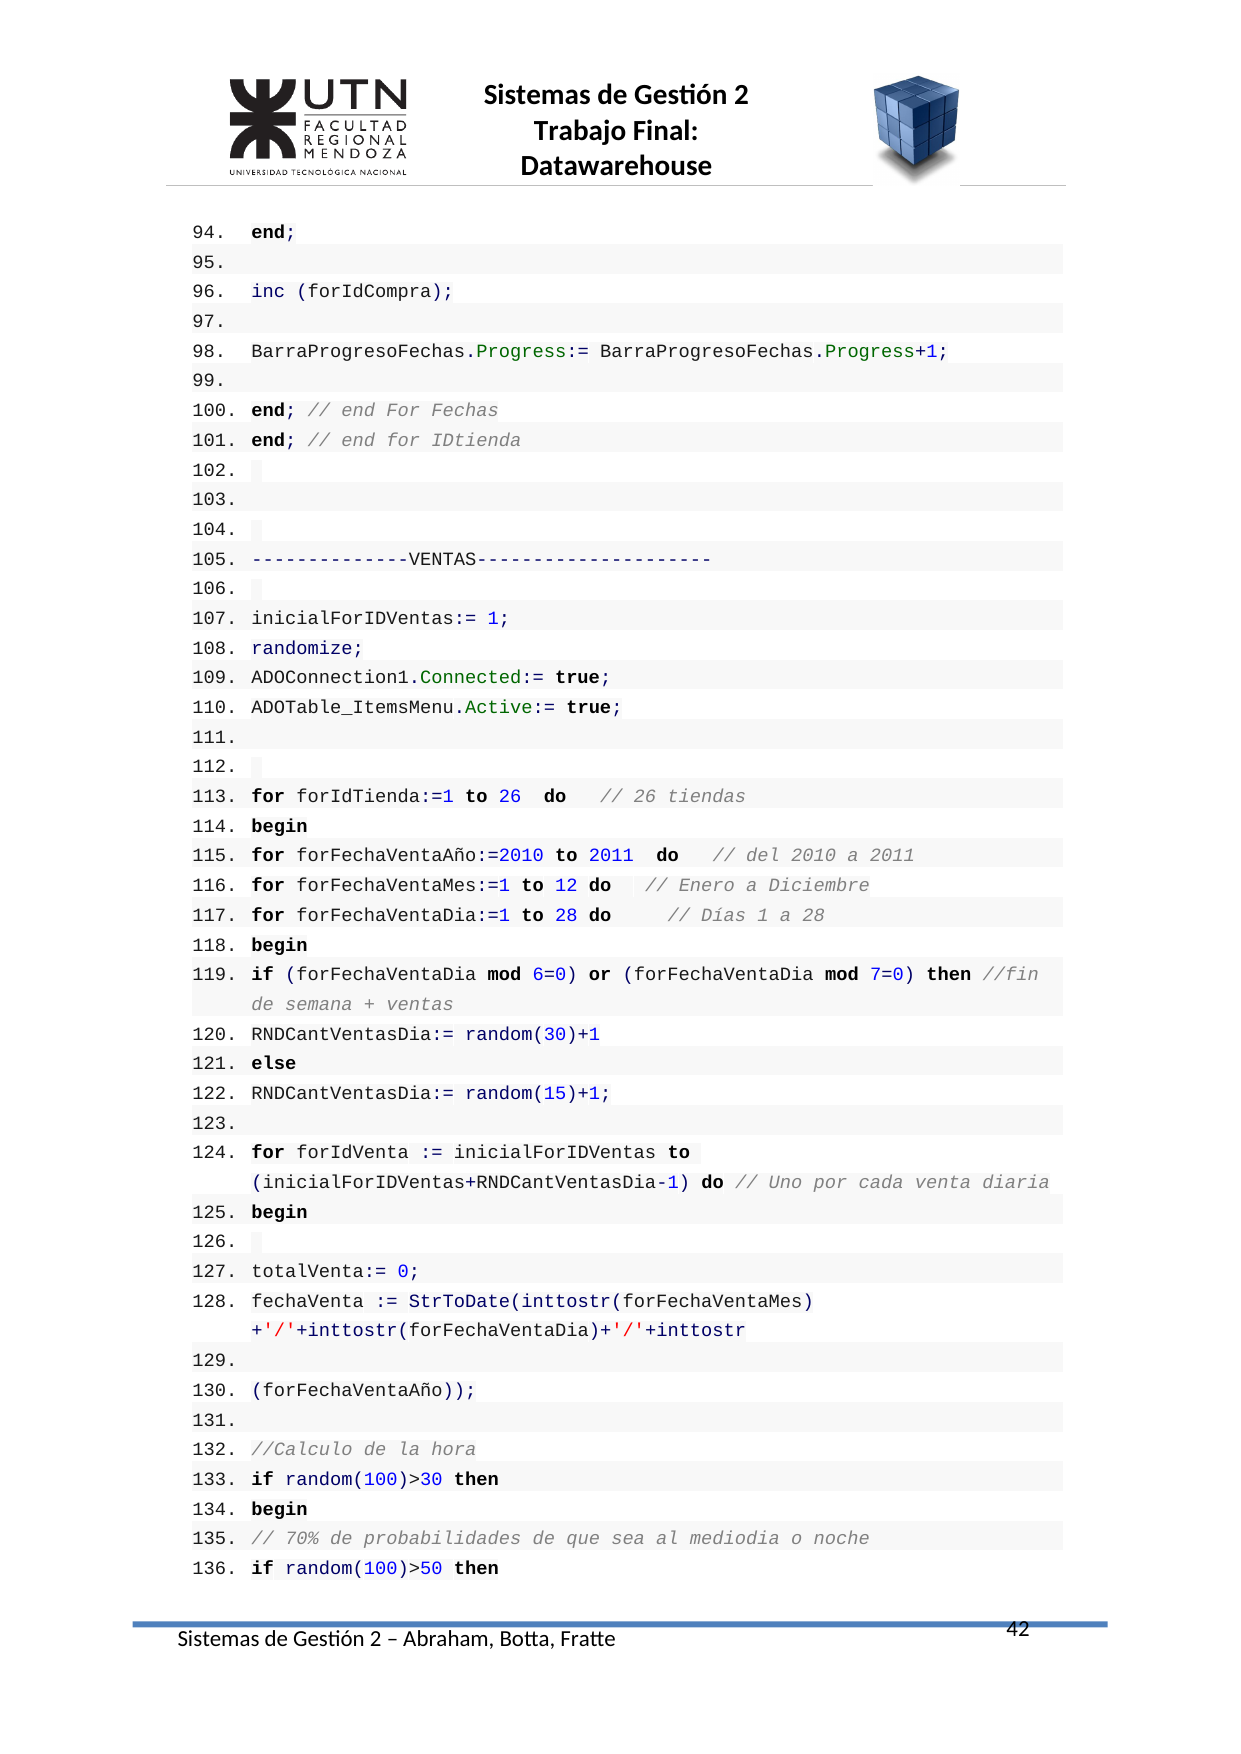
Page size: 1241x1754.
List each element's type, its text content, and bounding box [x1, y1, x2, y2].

list (forFechaVentaAño)); [192, 1372, 1063, 1402]
list for forFechaVentaMes:=1 to 12 do // Enero a Diciembre [192, 867, 1063, 897]
list ADOTable_ItemsMenu.Active:= true; [192, 689, 1063, 719]
list // 70% de probabilidades de que sea al mediodia o noche [192, 1521, 1063, 1550]
list end; // end for IDtienda [192, 422, 1063, 452]
list begin [192, 1194, 1063, 1224]
picture [223, 77, 409, 182]
list if (forFechaVentaDia mod 6=0) or (forFechaVentaDia mod 7=0) then //fin de semana + ventas [192, 957, 1063, 1016]
list for forIdVenta := inicialForIDVentas to (inicialForIDVentas+RNDCantVentasDia-1) do // Uno por cada venta diaria [192, 1135, 1063, 1194]
list else [192, 1046, 1063, 1075]
list ADOConnection1.Connected:= true; [192, 660, 1063, 689]
list --------------VENTAS--------------------- [192, 541, 1063, 571]
list RNDCantVentasDia:= random(15)+1; [192, 1075, 1063, 1105]
list //Calculo de la hora [192, 1432, 1063, 1461]
list begin [192, 808, 1063, 838]
list BarraProgresoFechas.Progress:= BarraProgresoFechas.Progress+1; [192, 333, 1063, 363]
list totalVenta:= 0; [192, 1253, 1063, 1283]
list if random(100)>50 then [192, 1550, 1063, 1580]
list for forFechaVentaAño:=2010 to 2011 do // del 2010 a 2011 [192, 838, 1063, 867]
list RNDCantVentasDia:= random(30)+1 [192, 1016, 1063, 1046]
list end; // end For Fechas [192, 392, 1063, 422]
list begin [192, 927, 1063, 957]
list for forIdTienda:=1 to 26 do // 26 tiendas [192, 778, 1063, 808]
picture [872, 73, 960, 186]
list fechaVenta := StrToDate(inttostr(forFechaVentaMes)+'/'+inttostr(forFechaVentaDia)+'/'+inttostr [192, 1283, 1063, 1342]
list randomize; [192, 630, 1063, 660]
list begin [192, 1491, 1063, 1521]
list inicialForIDVentas:= 1; [192, 600, 1063, 630]
list inc (forIdCompra); [192, 274, 1063, 303]
list for forFechaVentaDia:=1 to 28 do // Días 1 a 28 [192, 897, 1063, 927]
list if random(100)>30 then [192, 1461, 1063, 1491]
list end; [192, 214, 1063, 244]
